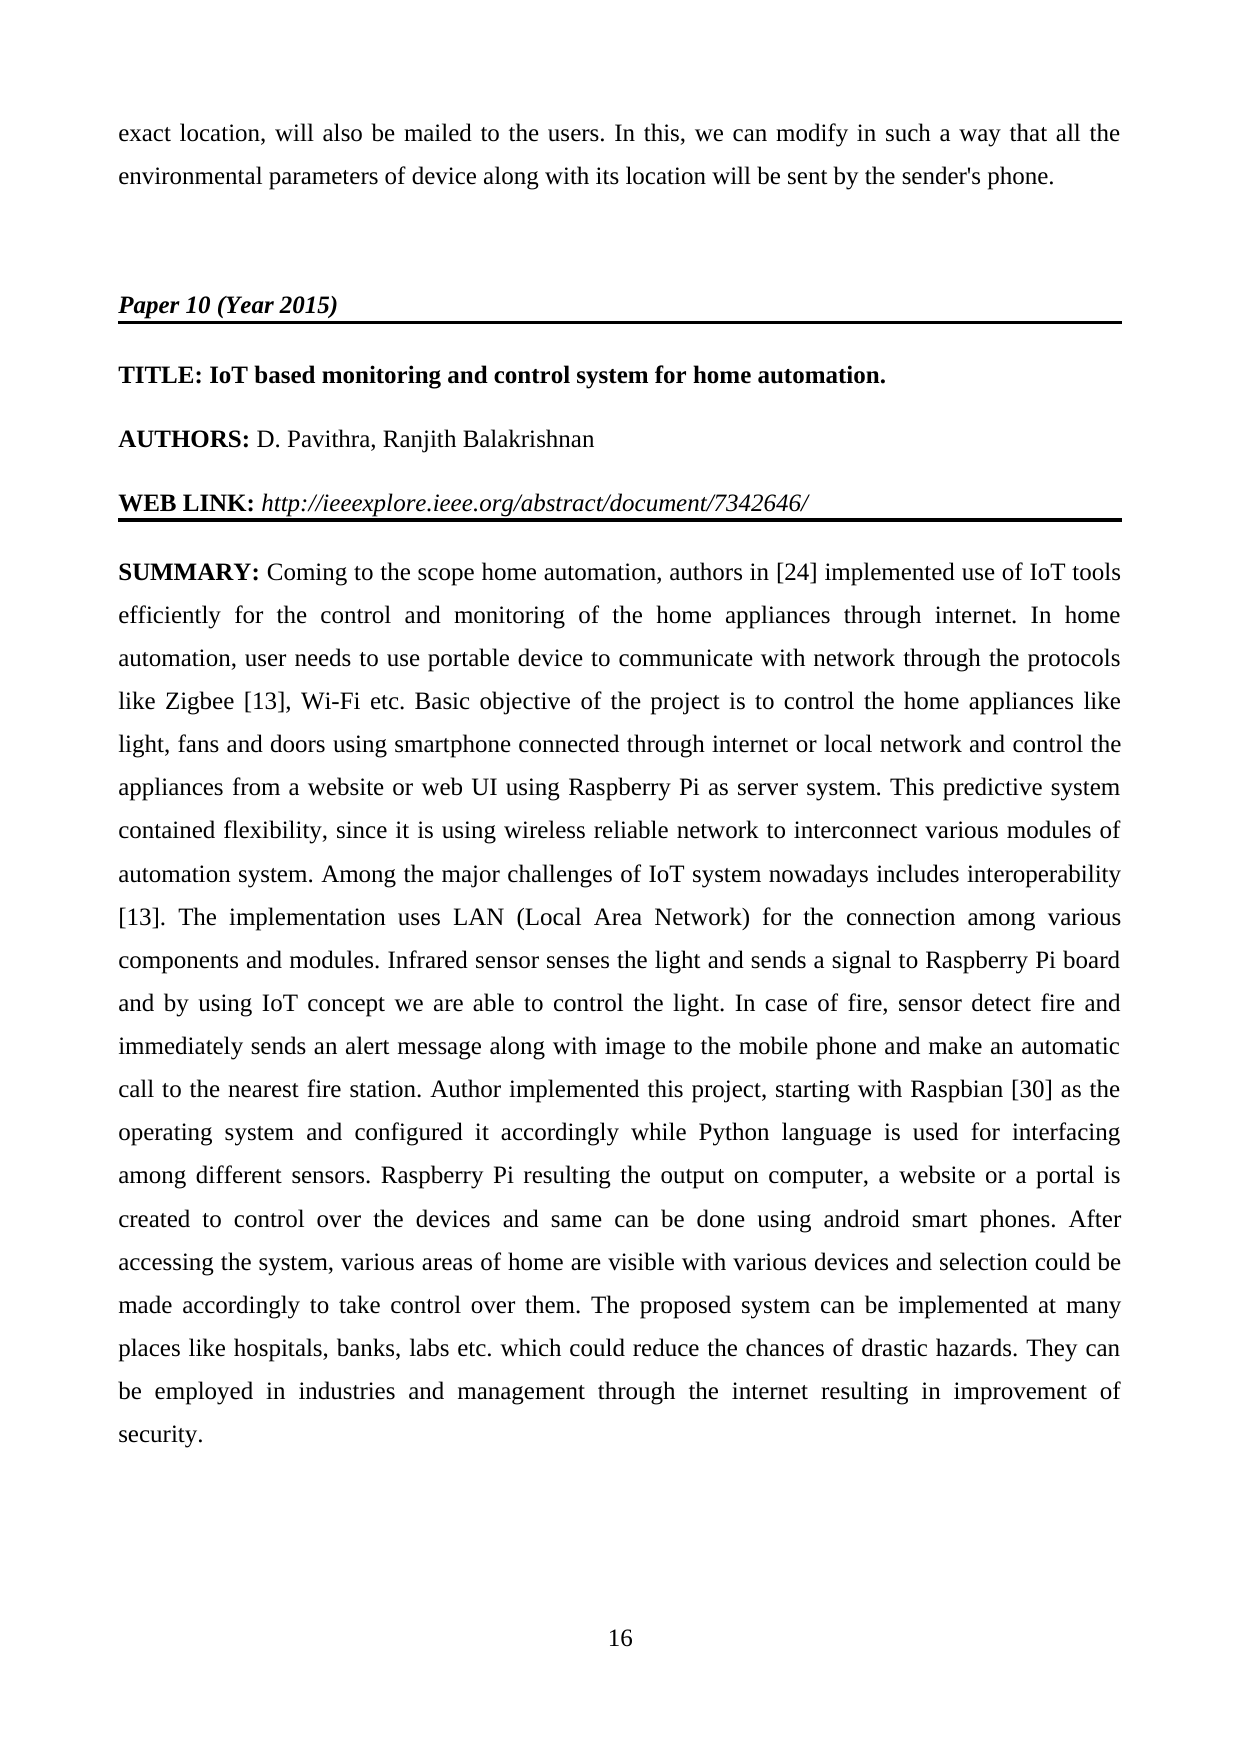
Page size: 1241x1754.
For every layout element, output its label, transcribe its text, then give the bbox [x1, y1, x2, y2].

text TITLE: IoT based monitoring and control system for home automation. [118, 360, 1122, 388]
text AUTHORS: D. Pavithra, Ranjith Balakrishnan [118, 424, 1122, 452]
text SUMMARY: Coming to the scope home automation, authors in [24] implemented use of IoT tools efficiently for the control and monitoring of the home appliances through internet. In home automation, user needs to use portable device to communicate with network through the protocols like Zigbee [13], Wi-Fi etc. Basic objective of the project is to control the home appliances like light, fans and doors using smartphone connected through internet or local network and control the appliances from a website or web UI using Raspberry Pi as server system. This predictive system contained flexibility, since it is using wireless reliable network to interconnect various modules of automation system. Among the major challenges of IoT system nowadays includes interoperability [13]. The implementation uses LAN (Local Area Network) for the connection among various components and modules. Infrared sensor senses the light and sends a signal to Raspberry Pi board and by using IoT concept we are able to control the light. In case of fire, sensor detect fire and immediately sends an alert message along with image to the mobile phone and make an automatic call to the nearest fire station. Author implemented this project, starting with Raspbian [30] as the operating system and configured it accordingly while Python language is used for interfacing among different sensors. Raspberry Pi resulting the output on computer, a website or a portal is created to control over the devices and same can be done using android smart phones. After accessing the system, various areas of home are visible with various devices and selection could be made accordingly to take control over them. The proposed system can be implemented at many places like hospitals, banks, labs etc. which could reduce the chances of drastic hazards. They can be employed in industries and management through the internet resulting in improvement of security. [118, 557, 1122, 1448]
text Paper 10 (Year 2015) [118, 291, 1122, 321]
text WEB LINK: http://ieeexplore.ieee.org/abstract/document/7342646/ [118, 488, 1122, 518]
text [118, 118, 1122, 190]
